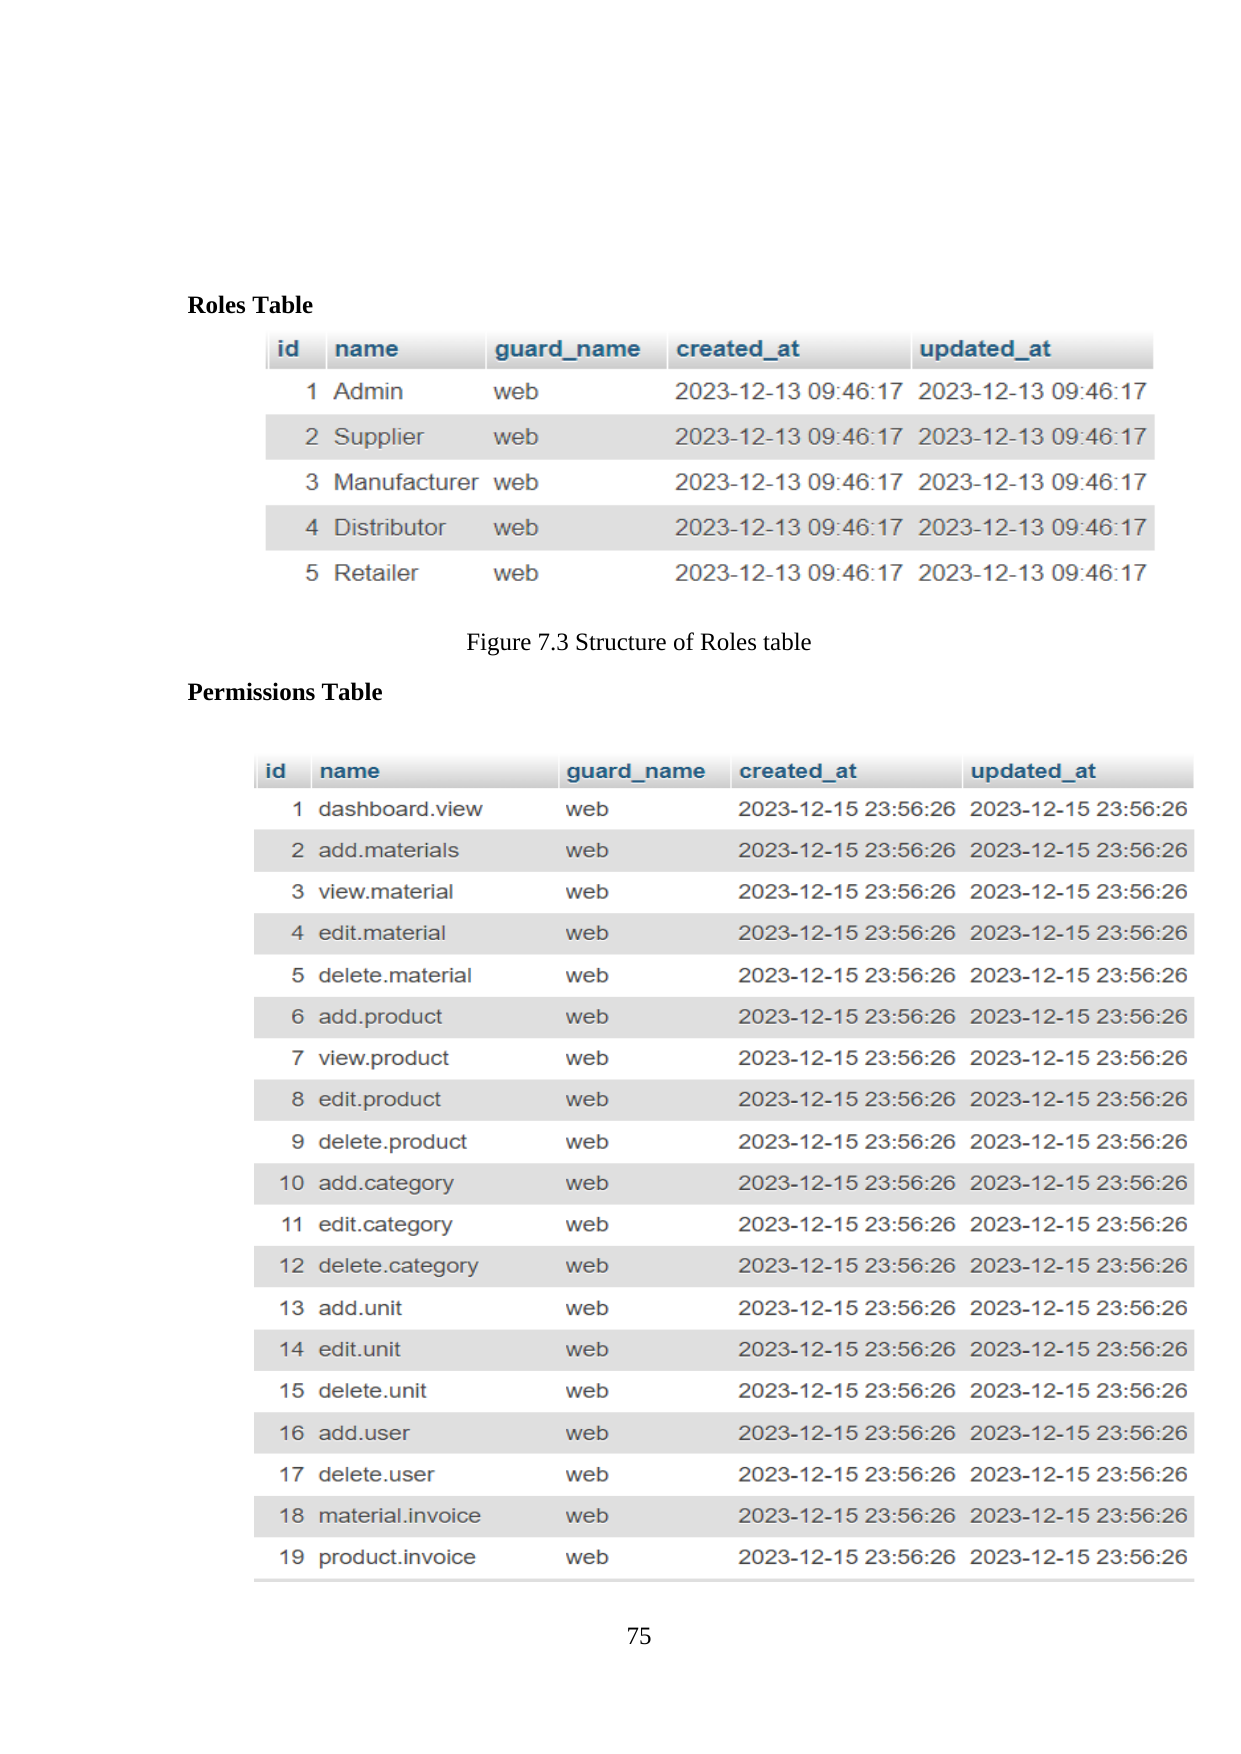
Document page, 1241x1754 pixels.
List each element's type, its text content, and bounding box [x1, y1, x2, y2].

picture [265, 322, 1191, 614]
text Figure 7.3 Structure of Roles table [187, 627, 1090, 656]
text Permissions Table [187, 677, 1090, 706]
picture [254, 748, 1195, 1582]
text Roles Table [187, 290, 1090, 319]
